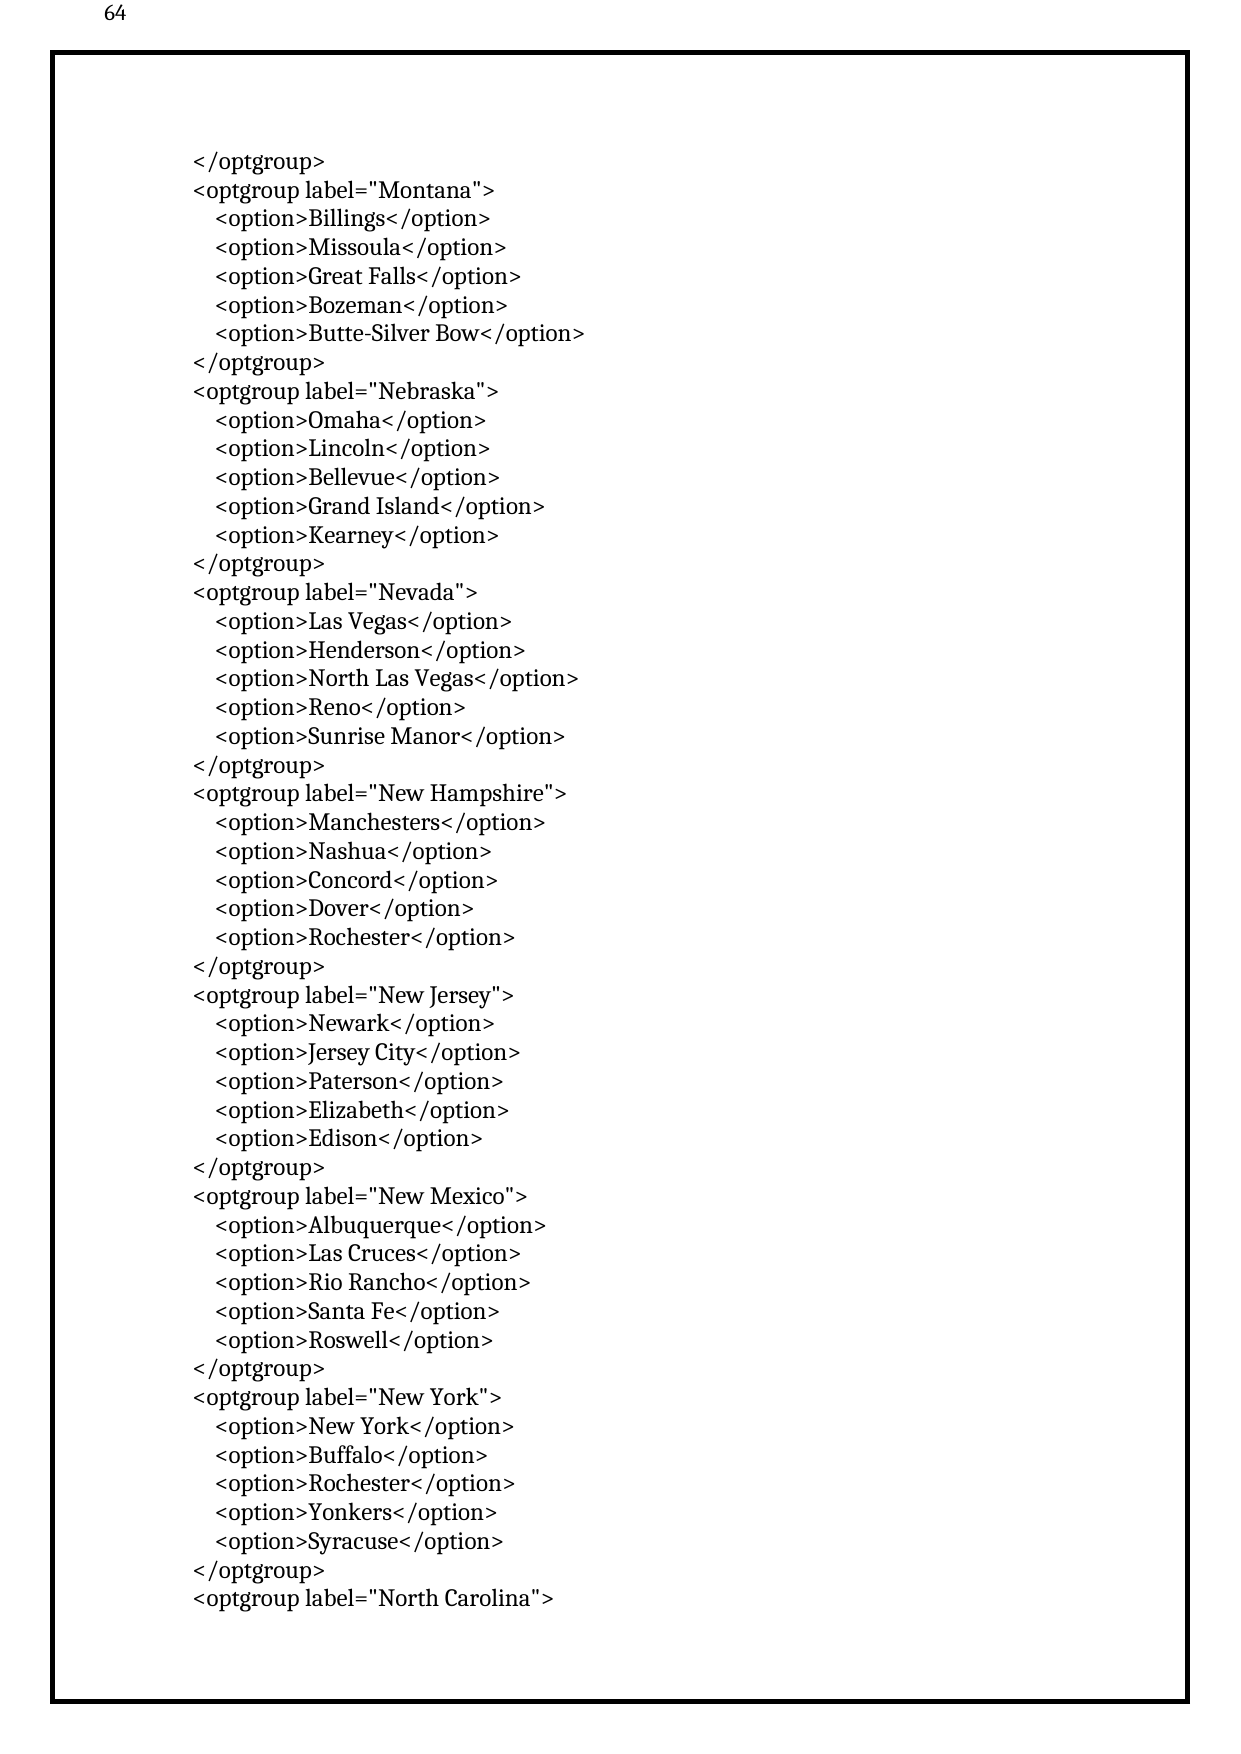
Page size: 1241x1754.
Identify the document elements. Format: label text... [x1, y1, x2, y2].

text <option>Nashua</option> [104, 837, 1138, 866]
text <option>Kearney</option> [104, 521, 1138, 549]
text <option>Concord</option> [104, 866, 1138, 894]
text </optgroup> [104, 147, 1138, 176]
text <option>Newark</option> [104, 1009, 1138, 1038]
text <optgroup label="Montana"> [104, 176, 1138, 204]
text <optgroup label="Nebraska"> [104, 377, 1138, 406]
text <option>Paterson</option> [104, 1067, 1138, 1096]
text <option>Jersey City</option> [104, 1038, 1138, 1067]
text <option>Lincoln</option> [104, 434, 1138, 463]
text <option>Roswell</option> [104, 1326, 1138, 1354]
text <option>Buffalo</option> [104, 1441, 1138, 1469]
text <option>Edison</option> [104, 1124, 1138, 1153]
text <option>Sunrise Manor</option> [104, 722, 1138, 751]
text <optgroup label="New Jersey"> [104, 981, 1138, 1009]
text <option>Butte-Silver Bow</option> [104, 319, 1138, 348]
text </optgroup> [104, 1556, 1138, 1584]
text <option>Albuquerque</option> [104, 1211, 1138, 1239]
text </optgroup> [104, 348, 1138, 377]
text <option>Las Cruces</option> [104, 1239, 1138, 1268]
text <optgroup label="North Carolina"> [104, 1584, 1138, 1613]
text <optgroup label="Nevada"> [104, 578, 1138, 607]
text <option>New York</option> [104, 1412, 1138, 1441]
text <option>Dover</option> [104, 894, 1138, 923]
text </optgroup> [104, 751, 1138, 779]
text </optgroup> [104, 549, 1138, 578]
text <option>Billings</option> [104, 204, 1138, 233]
text </optgroup> [104, 1153, 1138, 1182]
text <option>Elizabeth</option> [104, 1096, 1138, 1124]
text <option>Great Falls</option> [104, 262, 1138, 291]
text <option>Yonkers</option> [104, 1498, 1138, 1527]
text <option>Bellevue</option> [104, 463, 1138, 492]
text <option>Manchesters</option> [104, 808, 1138, 837]
text <option>Rochester</option> [104, 1469, 1138, 1498]
text </optgroup> [104, 1354, 1138, 1383]
text <option>Syracuse</option> [104, 1527, 1138, 1556]
text <option>Reno</option> [104, 693, 1138, 722]
text <option>Rochester</option> [104, 923, 1138, 952]
text <option>Bozeman</option> [104, 291, 1138, 319]
text <option>Rio Rancho</option> [104, 1268, 1138, 1297]
text <option>Omaha</option> [104, 406, 1138, 434]
text <optgroup label="New Hampshire"> [104, 779, 1138, 808]
text <option>Henderson</option> [104, 636, 1138, 664]
text <option>Las Vegas</option> [104, 607, 1138, 636]
text <optgroup label="New Mexico"> [104, 1182, 1138, 1211]
text <option>North Las Vegas</option> [104, 664, 1138, 693]
text <option>Grand Island</option> [104, 492, 1138, 521]
text <option>Missoula</option> [104, 233, 1138, 262]
text </optgroup> [104, 952, 1138, 981]
text <option>Santa Fe</option> [104, 1297, 1138, 1326]
text <optgroup label="New York"> [104, 1383, 1138, 1412]
